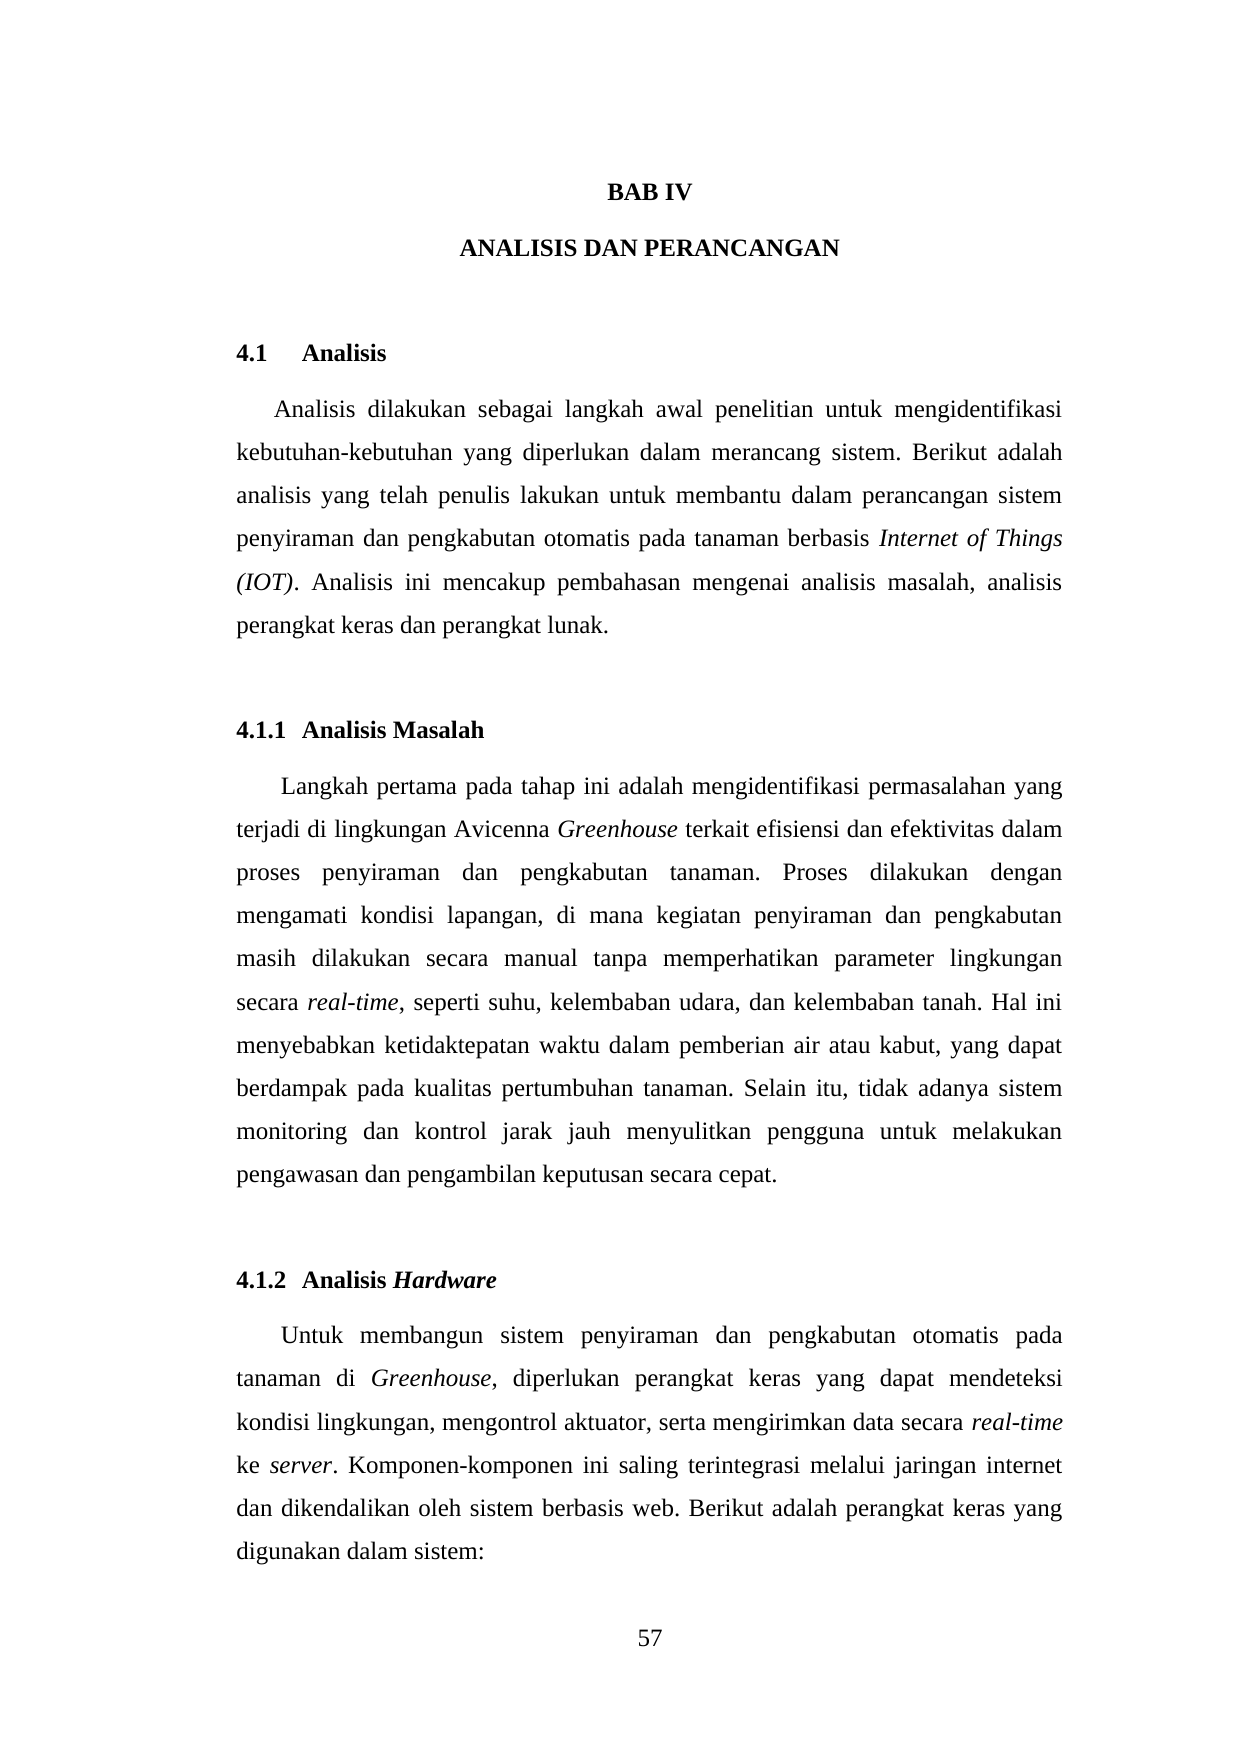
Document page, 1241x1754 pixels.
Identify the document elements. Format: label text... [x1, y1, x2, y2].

text Untuk membangun sistem penyiraman dan pengkabutan otomatis pada tanaman di Greenhouse, diperlukan perangkat keras yang dapat mendeteksi kondisi lingkungan, mengontrol aktuator, serta mengirimkan data secara real-time ke server. Komponen-komponen ini saling terintegrasi melalui jaringan internet dan dikendalikan oleh sistem berbasis web. Berikut adalah perangkat keras yang digunakan dalam sistem: [236, 1320, 1063, 1565]
text Analisis dilakukan sebagai langkah awal penelitian untuk mengidentifikasi kebutuhan-kebutuhan yang diperlukan dalam merancang sistem. Berikut adalah analisis yang telah penulis lakukan untuk membantu dalam perancangan sistem penyiraman dan pengkabutan otomatis pada tanaman berbasis Internet of Things (IOT). Analisis ini mencakup pembahasan mengenai analisis masalah, analisis perangkat keras dan perangkat lunak. [236, 394, 1063, 638]
subtitle ANALISIS DAN PERANCANGAN [236, 233, 1063, 262]
subtitle Analisis [236, 338, 1063, 367]
subtitle Analisis Hardware [236, 1265, 1063, 1293]
subtitle Analisis Masalah [236, 715, 1063, 744]
subtitle BAB IV [236, 177, 1063, 206]
text Langkah pertama pada tahap ini adalah mengidentifikasi permasalahan yang terjadi di lingkungan Avicenna Greenhouse terkait efisiensi dan efektivitas dalam proses penyiraman dan pengkabutan tanaman. Proses dilakukan dengan mengamati kondisi lapangan, di mana kegiatan penyiraman dan pengkabutan masih dilakukan secara manual tanpa memperhatikan parameter lingkungan secara real-time, seperti suhu, kelembaban udara, dan kelembaban tanah. Hal ini menyebabkan ketidaktepatan waktu dalam pemberian air atau kabut, yang dapat berdampak pada kualitas pertumbuhan tanaman. Selain itu, tidak adanya sistem monitoring dan kontrol jarak jauh menyulitkan pengguna untuk melakukan pengawasan dan pengambilan keputusan secara cepat. [236, 771, 1063, 1188]
